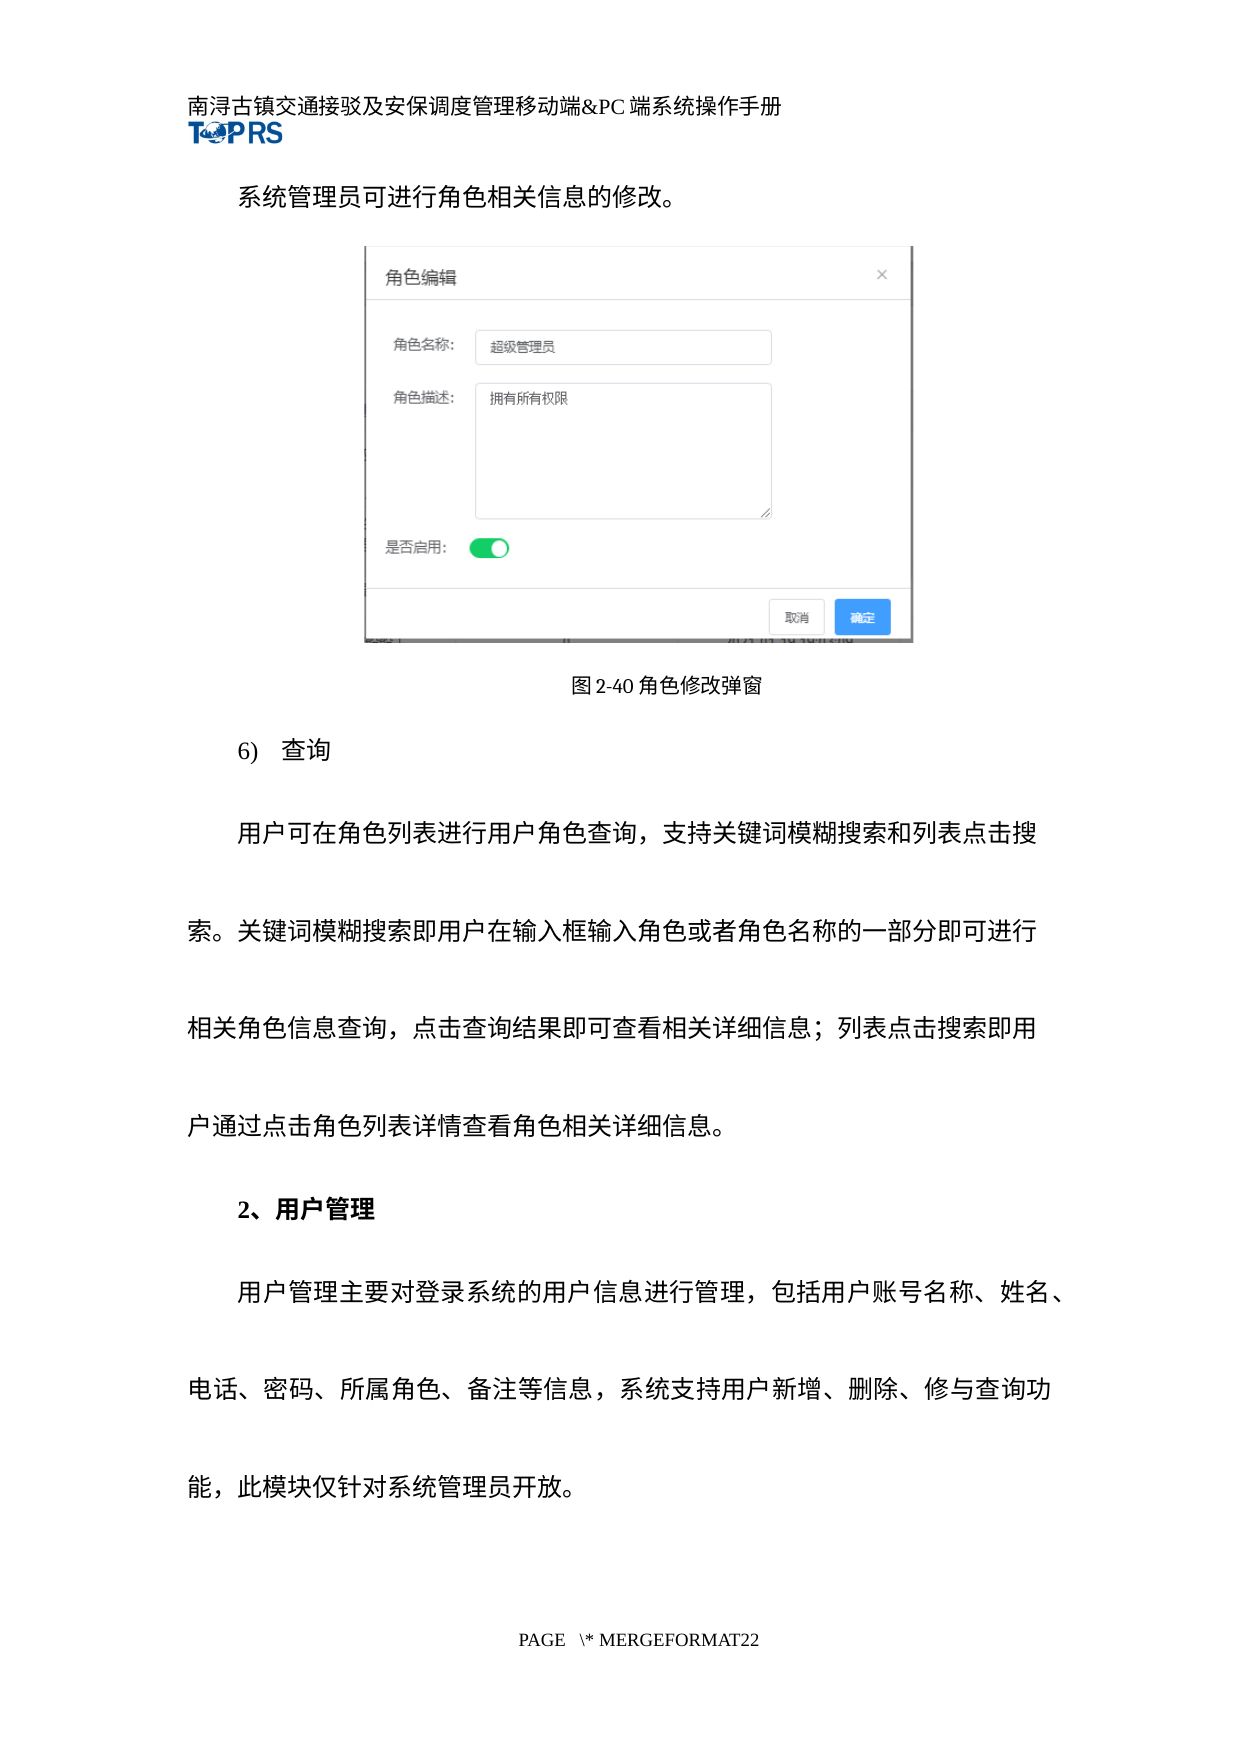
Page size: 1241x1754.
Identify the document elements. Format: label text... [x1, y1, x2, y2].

text 用户可在角色列表进行用户角色查询，支持关键词模糊搜索和列表点击搜索。关键词模糊搜索即用户在输入框输入角色或者角色名称的一部分即可进行相关角色信息查询，点击查询结果即可查看相关详细信息；列表点击搜索即用户通过点击角色列表详情查看角色相关详细信息。 [187, 799, 1053, 1157]
text 2、用户管理 [187, 1175, 1053, 1240]
picture [187, 120, 283, 144]
text 用户管理主要对登录系统的用户信息进行管理，包括用户账号名称、姓名、电话、密码、所属角色、备注等信息，系统支持用户新增、删除、修与查询功能，此模块仅针对系统管理员开放。 [187, 1258, 1053, 1518]
list 查询 [237, 716, 1053, 781]
text 图2-40 角色修改弹窗 [281, 668, 1053, 701]
picture [364, 246, 914, 643]
text 系统管理员可进行角色相关信息的修改。 [187, 163, 1053, 228]
